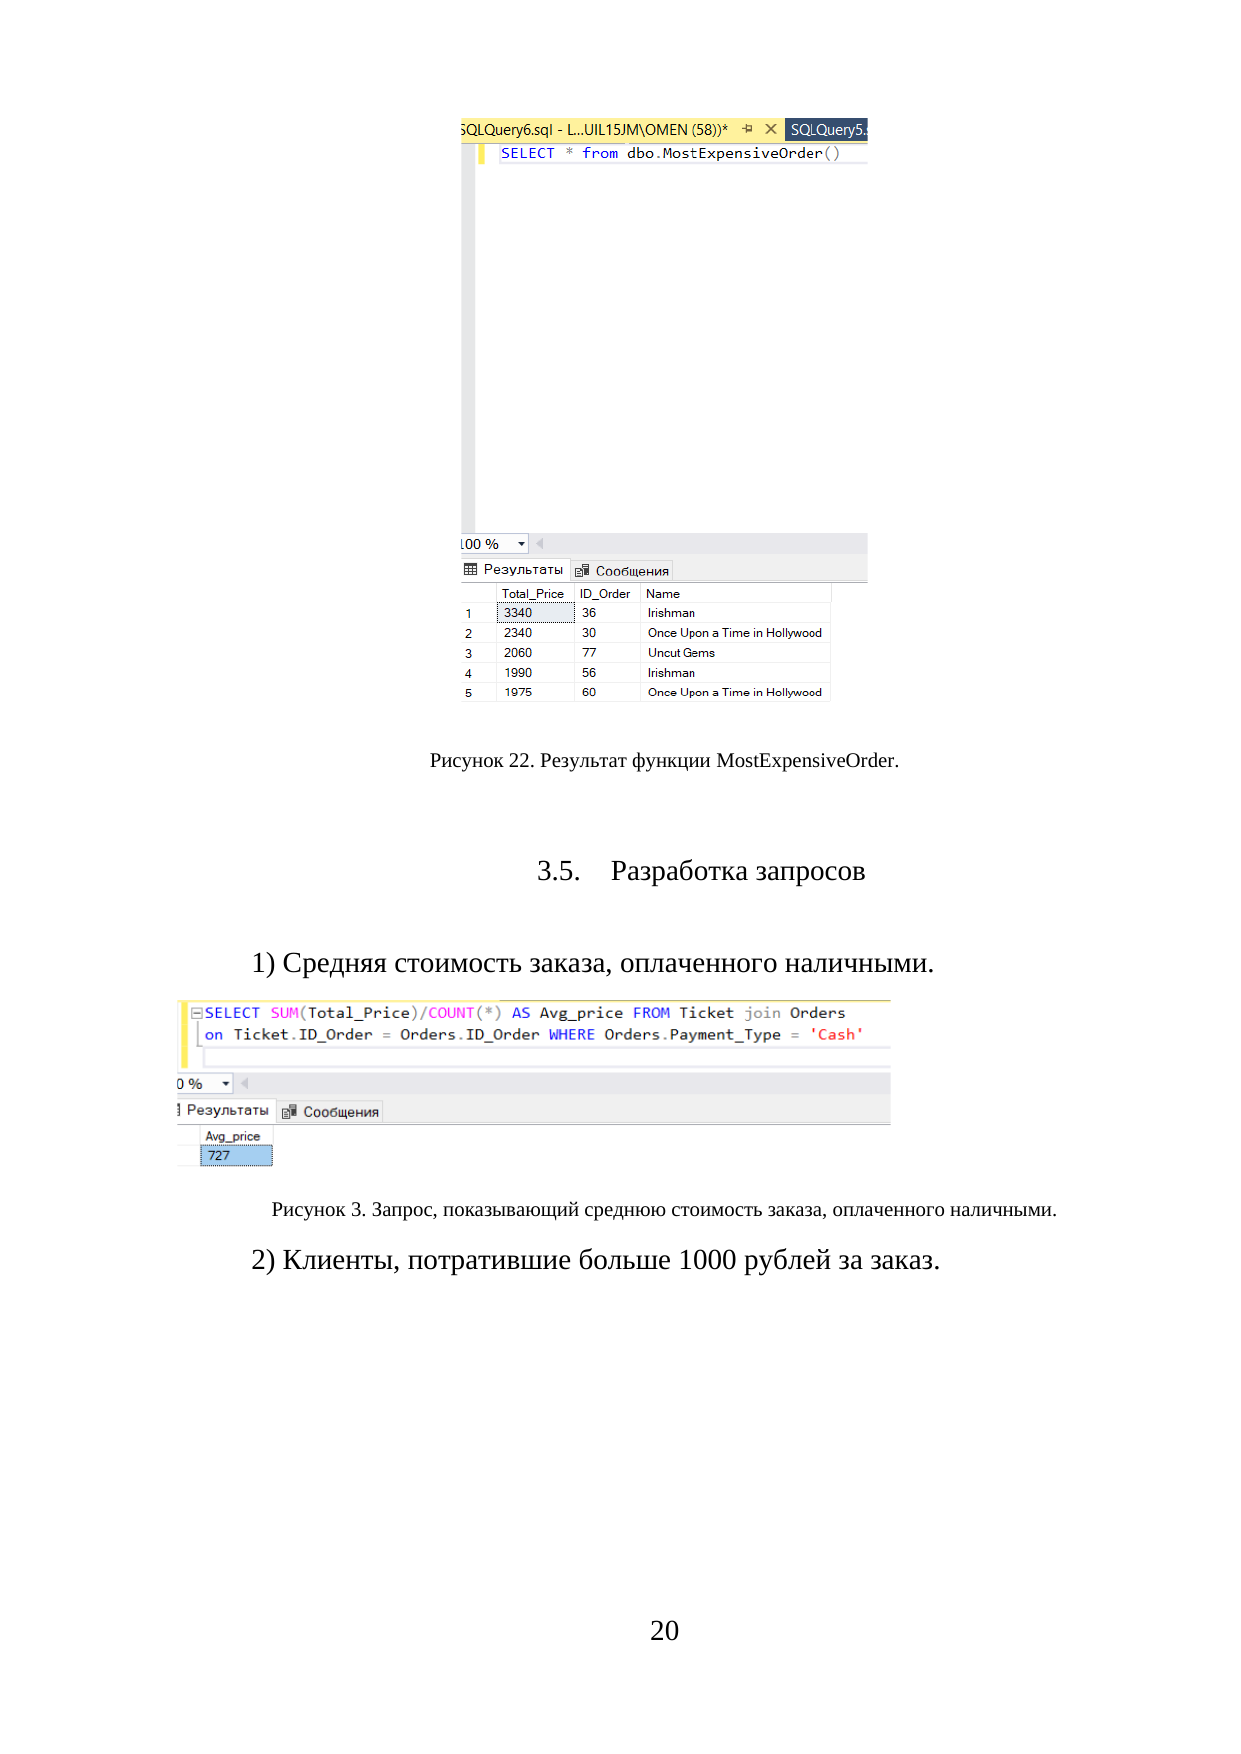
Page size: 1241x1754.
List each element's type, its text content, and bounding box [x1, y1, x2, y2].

text Рисунок 3. Запрос, показывающий среднюю стоимость заказа, оплаченного наличными. [177, 1197, 1152, 1221]
text Рисунок 22. Результат функции MostExpensiveOrder. [177, 748, 1152, 772]
subtitle Разработка запросов [177, 853, 1152, 886]
text 1) Средняя стоимость заказа, оплаченного наличными. [177, 946, 1152, 979]
picture [461, 118, 868, 723]
picture [177, 1000, 891, 1172]
text 2) Клиенты, потратившие больше 1000 рублей за заказ. [177, 1242, 1152, 1276]
